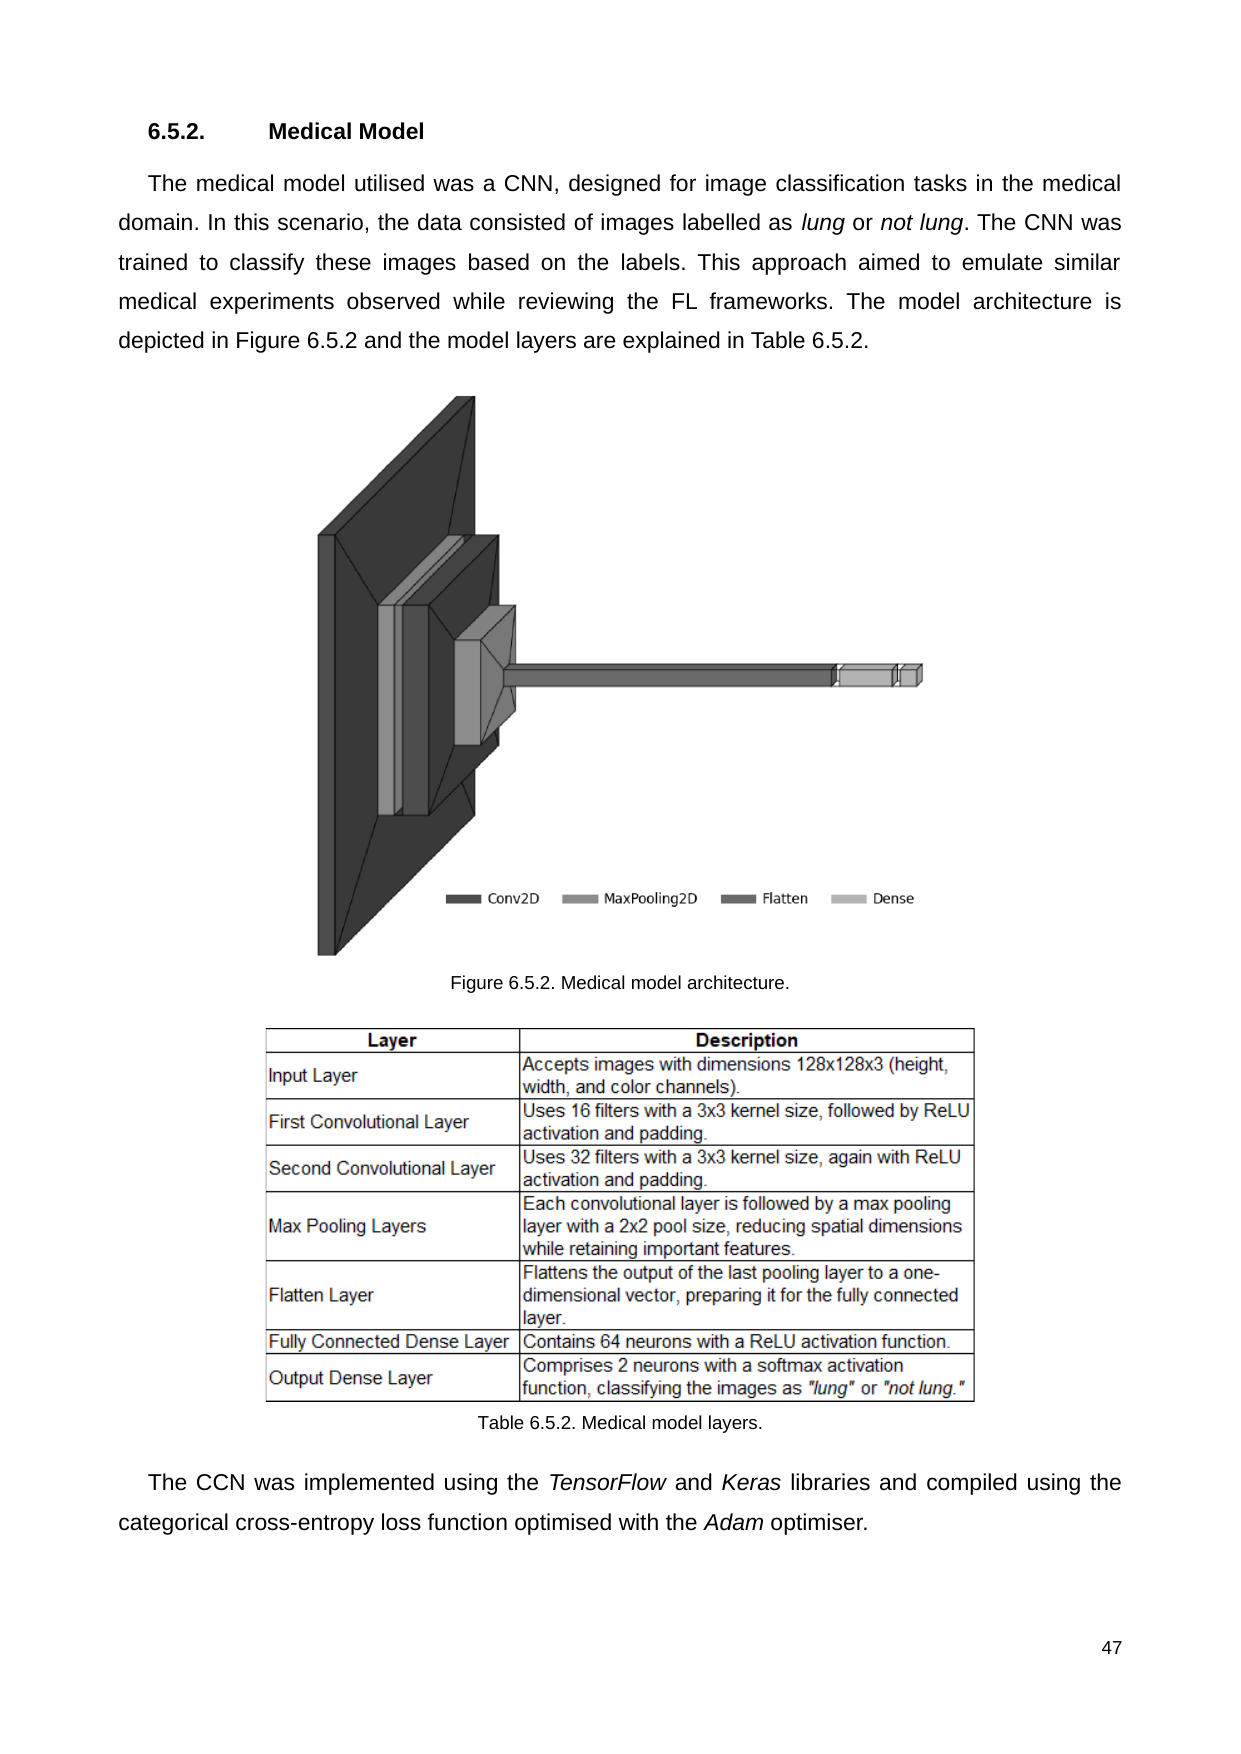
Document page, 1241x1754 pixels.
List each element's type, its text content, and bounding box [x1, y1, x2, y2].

subtitle 6.5.2. Medical Model [148, 118, 1122, 144]
text The CCN was implemented using the TensorFlow and Keras libraries and compiled using the categorical cross-entropy loss function optimised with the Adam optimiser. [118, 1469, 1122, 1535]
text The medical model utilised was a CNN, designed for image classification tasks in the medical domain. In this scenario, the data consisted of images labelled as lung or not lung. The CNN was trained to classify these images based on the labels. This approach aimed to emulate similar medical experiments observed while reviewing the FL frameworks. The model architecture is depicted in Figure 6.5.2 and the model layers are explained in Table 6.5.2. [118, 169, 1122, 354]
picture [312, 391, 928, 961]
picture [265, 1028, 975, 1402]
